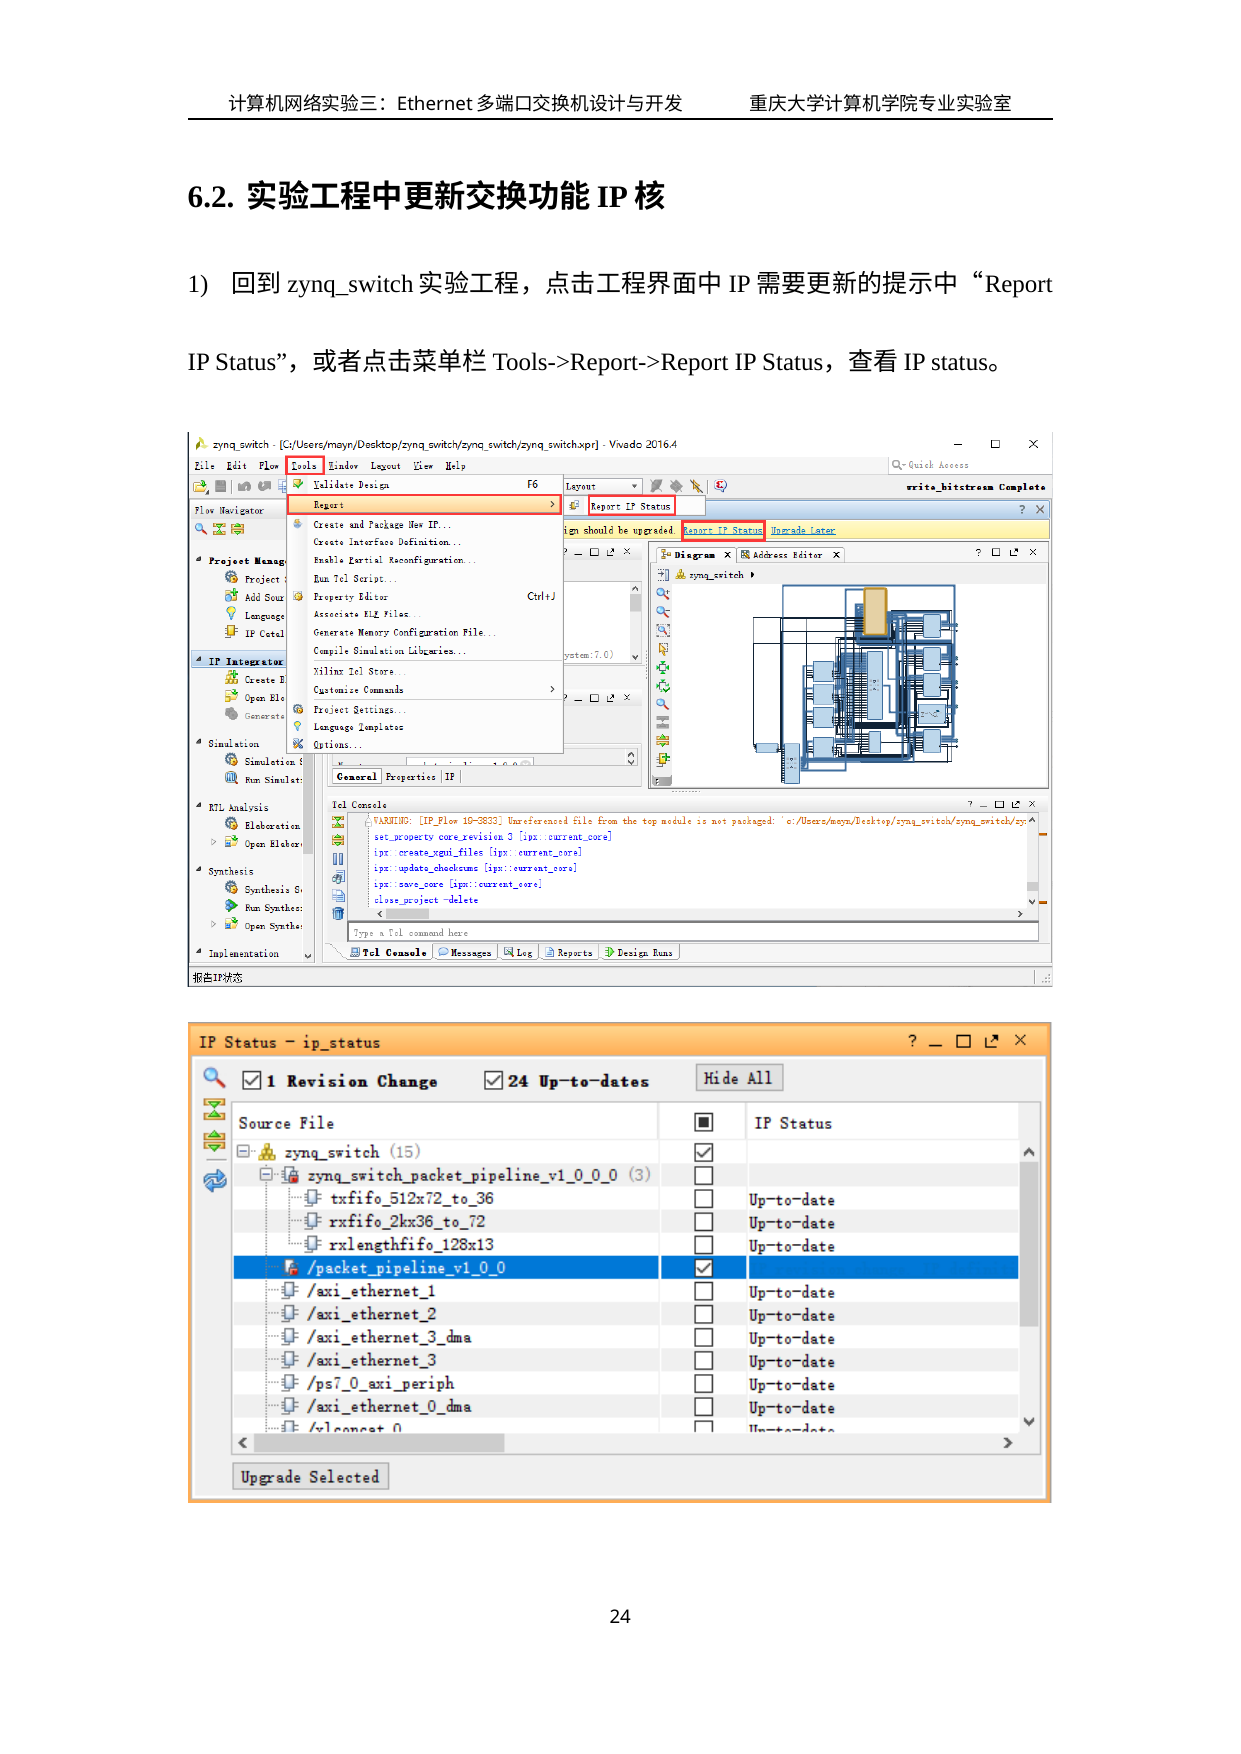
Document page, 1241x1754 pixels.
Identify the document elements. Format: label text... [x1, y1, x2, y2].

subtitle 实验工程中更新交换功能IP核 [187, 162, 1053, 227]
list 回到zynq_switch实验工程，点击工程界面中IP需要更新的提示中“Report IP Status”，或者点击菜单栏Tools->Report->Report IP Status，查看IP status。 [187, 249, 1053, 392]
picture [187, 432, 1053, 987]
picture [188, 1022, 1053, 1503]
